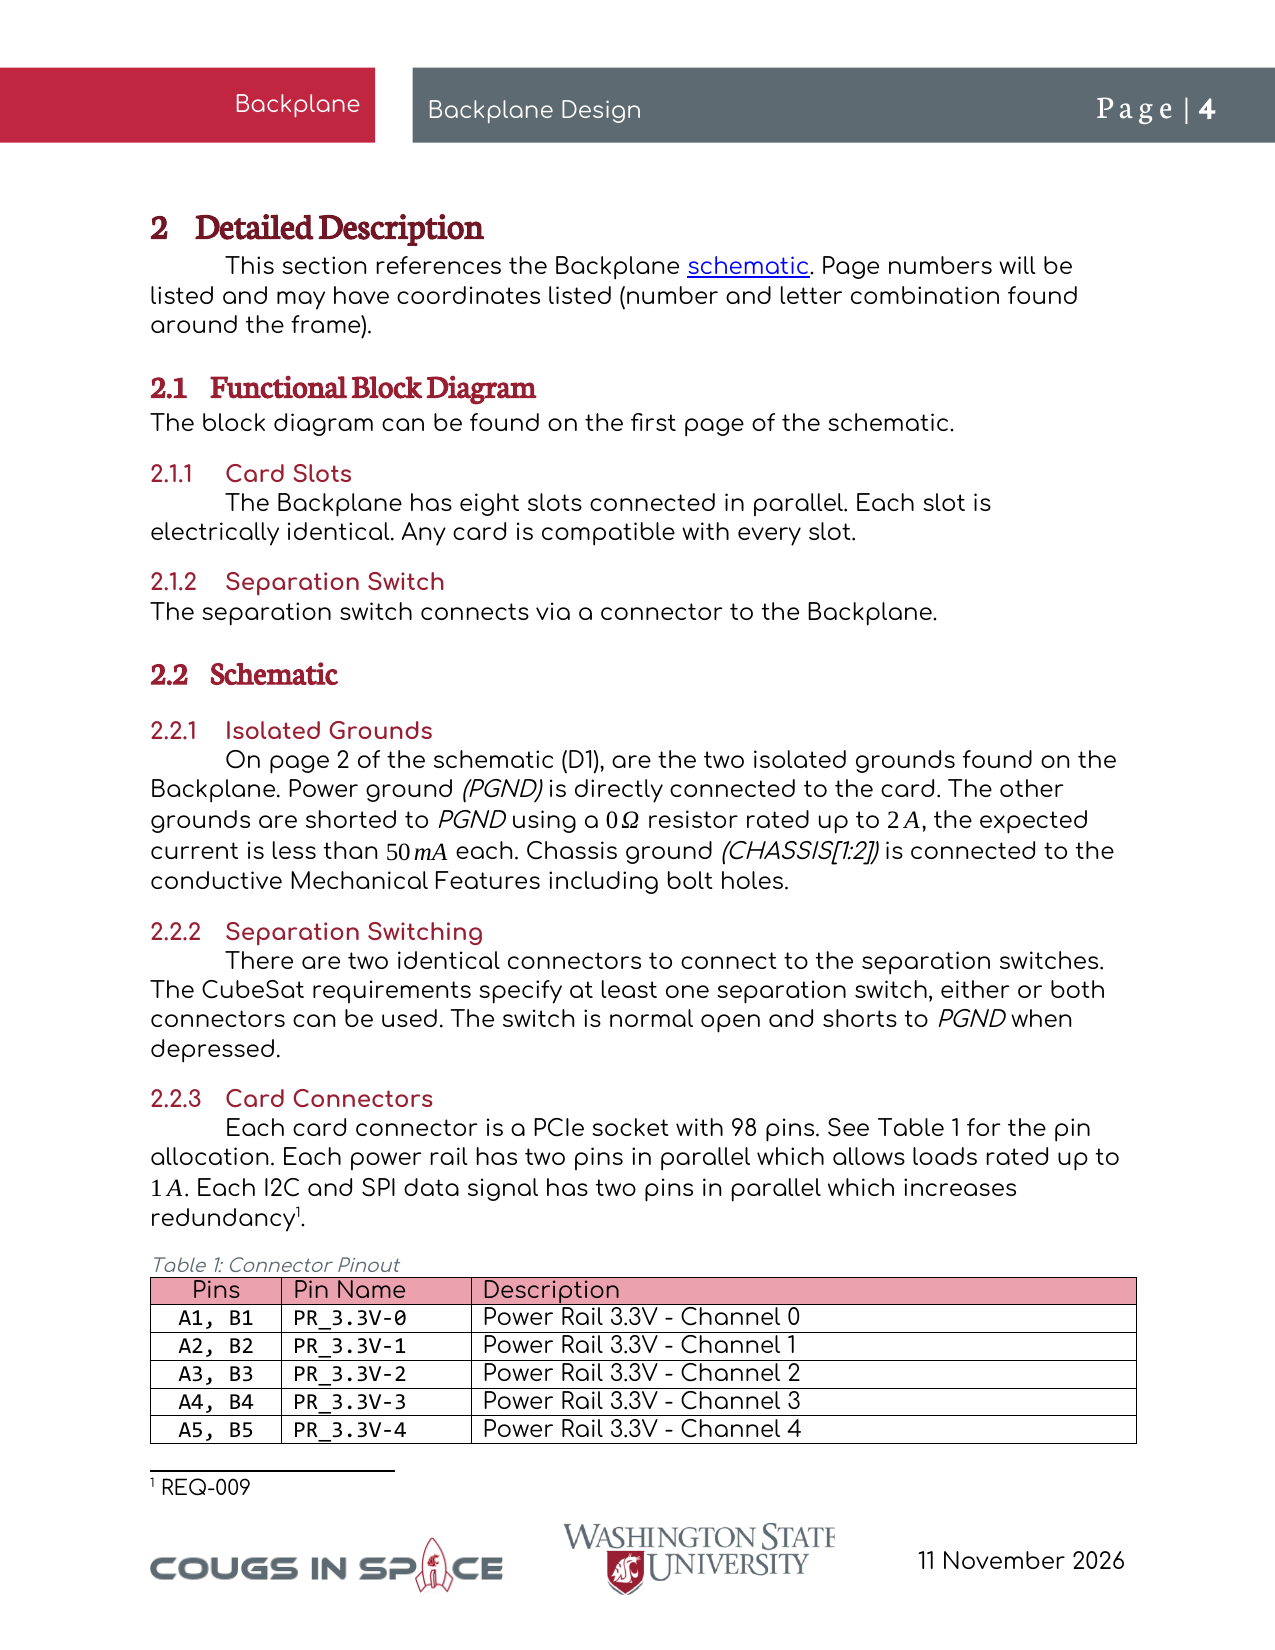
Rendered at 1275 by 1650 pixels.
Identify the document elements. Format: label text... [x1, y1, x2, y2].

table_cell Power Rail 3.3V - Channel 3 [472, 1389, 1136, 1415]
subtitle Detailed Description [150, 200, 1125, 247]
table_cell A4, B4 [151, 1389, 281, 1415]
table_cell Power Rail 3.3V - Channel 1 [472, 1333, 1136, 1359]
subtitle Separation Switching [150, 920, 1125, 945]
text Each card connector is a PCIe socket with 98 pins. See Table 1 for the pin allocation. Each power rail has two pins in parallel which allows loads rated up to . Each I2C and SPI data signal has two pins in parallel which increases redundancy. [150, 1116, 1125, 1232]
picture [562, 1522, 835, 1594]
table_cell Power Rail 3.3V - Channel 0 [472, 1305, 1136, 1332]
table_cell Power Rail 3.3V - Channel 4 [472, 1416, 1136, 1443]
subtitle Separation Switch [150, 570, 1125, 596]
table_header Pin Name [282, 1278, 471, 1304]
text The Backplane has eight slots connected in parallel. Each slot is electrically identical. Any card is compatible with every slot. [150, 491, 1125, 546]
table_cell Power Rail 3.3V - Channel 2 [472, 1361, 1136, 1387]
text This section references the Backplane schematic. Page numbers will be listed and may have coordinates listed (number and letter combination found around the frame). [150, 254, 1125, 339]
text Table 1: Connector Pinout [150, 1256, 1125, 1277]
subtitle Card Slots [150, 462, 1125, 487]
table_cell PR_3.3V-2 [282, 1361, 471, 1387]
table_cell PR_3.3V-0 [282, 1305, 471, 1332]
subtitle Isolated Grounds [150, 719, 1125, 744]
table_cell A5, B5 [151, 1416, 281, 1443]
subtitle Schematic [150, 650, 1125, 692]
table_cell PR_3.3V-1 [282, 1333, 471, 1359]
picture [150, 1537, 503, 1594]
subtitle Functional Block Diagram [150, 363, 1125, 405]
text There are two identical connectors to connect to the separation switches. The CubeSat requirements specify at least one separation switch, either or both connectors can be used. The switch is normal open and shorts to PGND when depressed. [150, 949, 1125, 1062]
table_header Description [472, 1278, 1136, 1304]
text The separation switch connects via a connector to the Backplane. [150, 600, 1125, 625]
table_cell PR_3.3V-3 [282, 1389, 471, 1415]
table_header Pins [151, 1278, 281, 1304]
text On page 2 of the schematic (D1), are the two isolated grounds found on the Backplane. Power ground (PGND) is directly connected to the card. The other grounds are shorted to PGND using a resistor rated up to , the expected current is less than each. Chassis ground (CHASSIS[1:2]) is connected to the conductive Mechanical Features including bolt holes. [150, 748, 1125, 895]
table_cell A1, B1 [151, 1305, 281, 1332]
table_cell A3, B3 [151, 1361, 281, 1387]
text The block diagram can be found on the first page of the schematic. [150, 412, 1125, 437]
table_cell PR_3.3V-4 [282, 1416, 471, 1443]
table_cell A2, B2 [151, 1333, 281, 1359]
subtitle Card Connectors [150, 1087, 1125, 1112]
